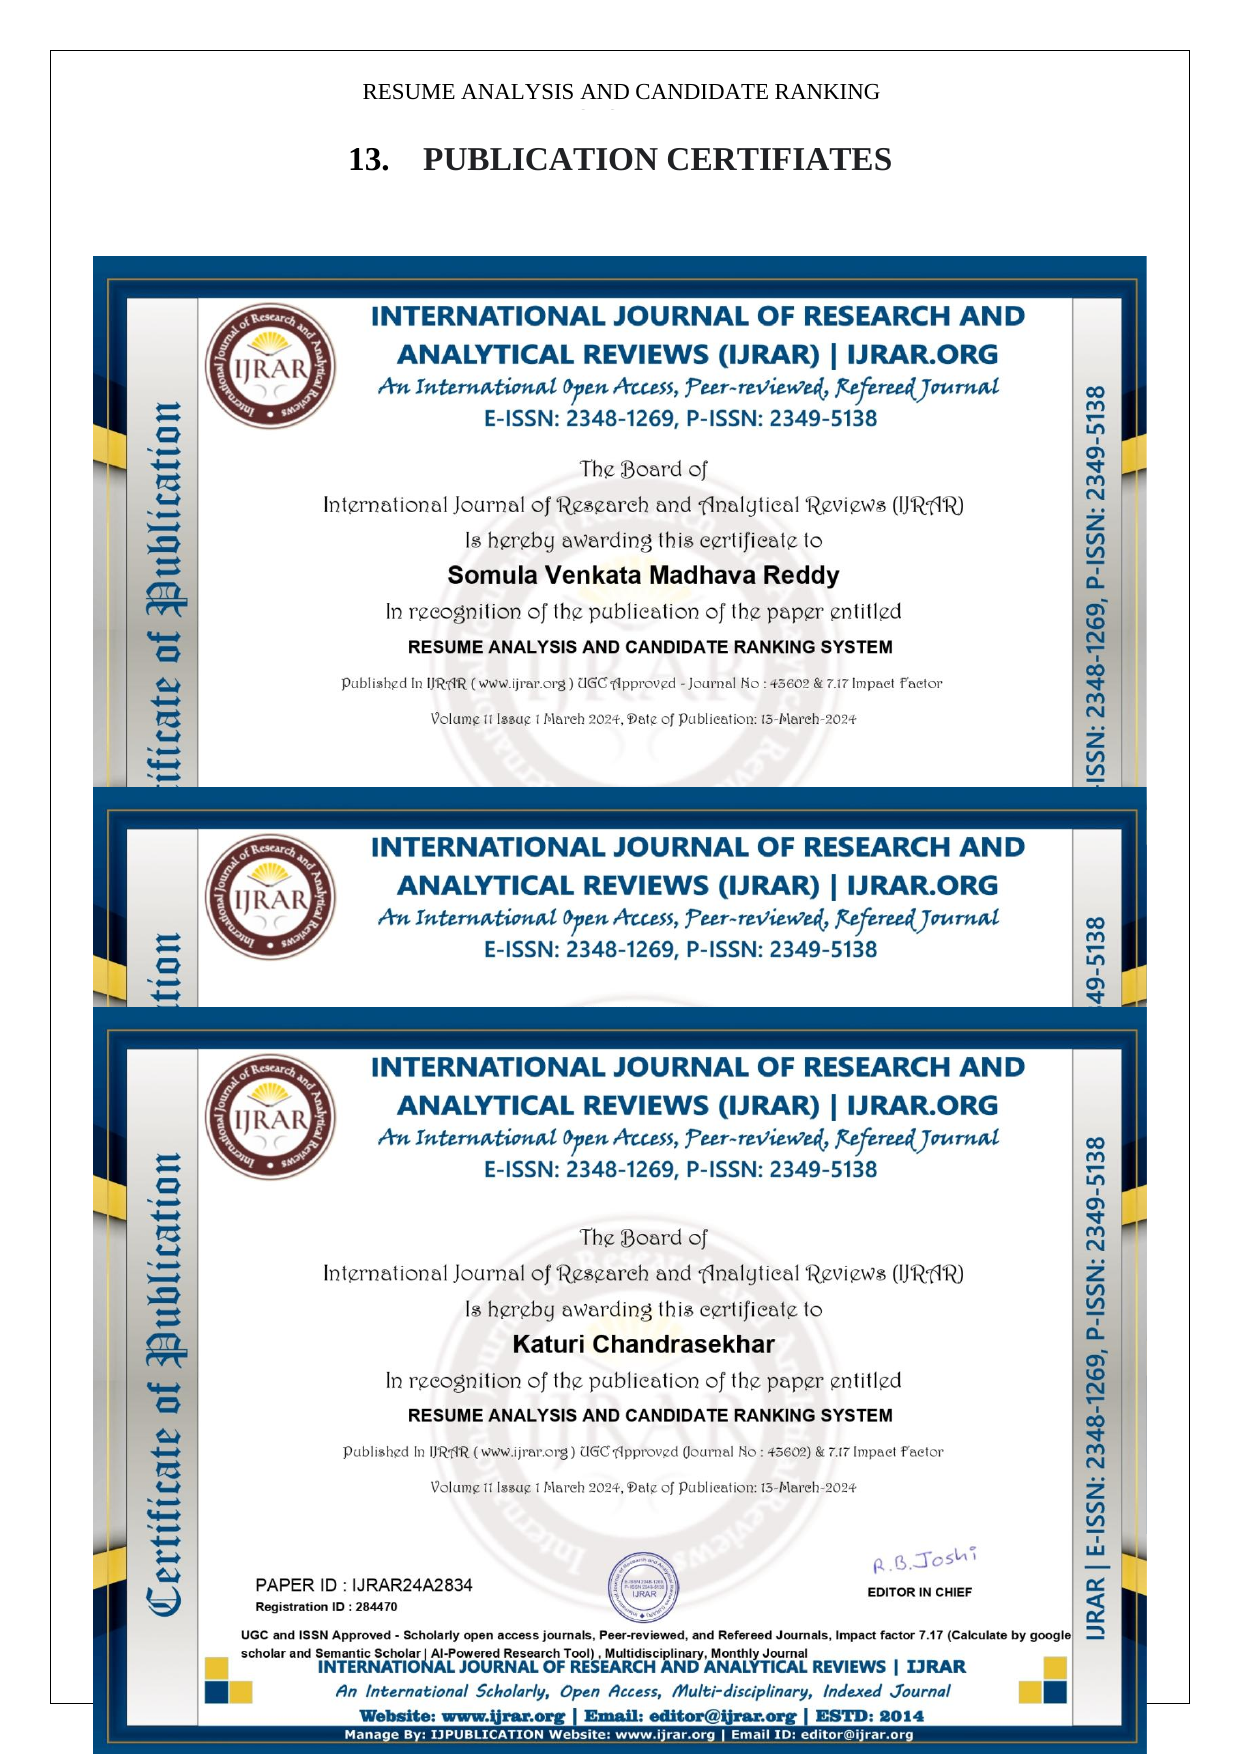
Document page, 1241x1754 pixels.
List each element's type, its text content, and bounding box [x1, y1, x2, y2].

picture [91, 271, 1145, 1736]
subtitle PUBLICATION CERTIFIATES [90, 139, 1151, 178]
